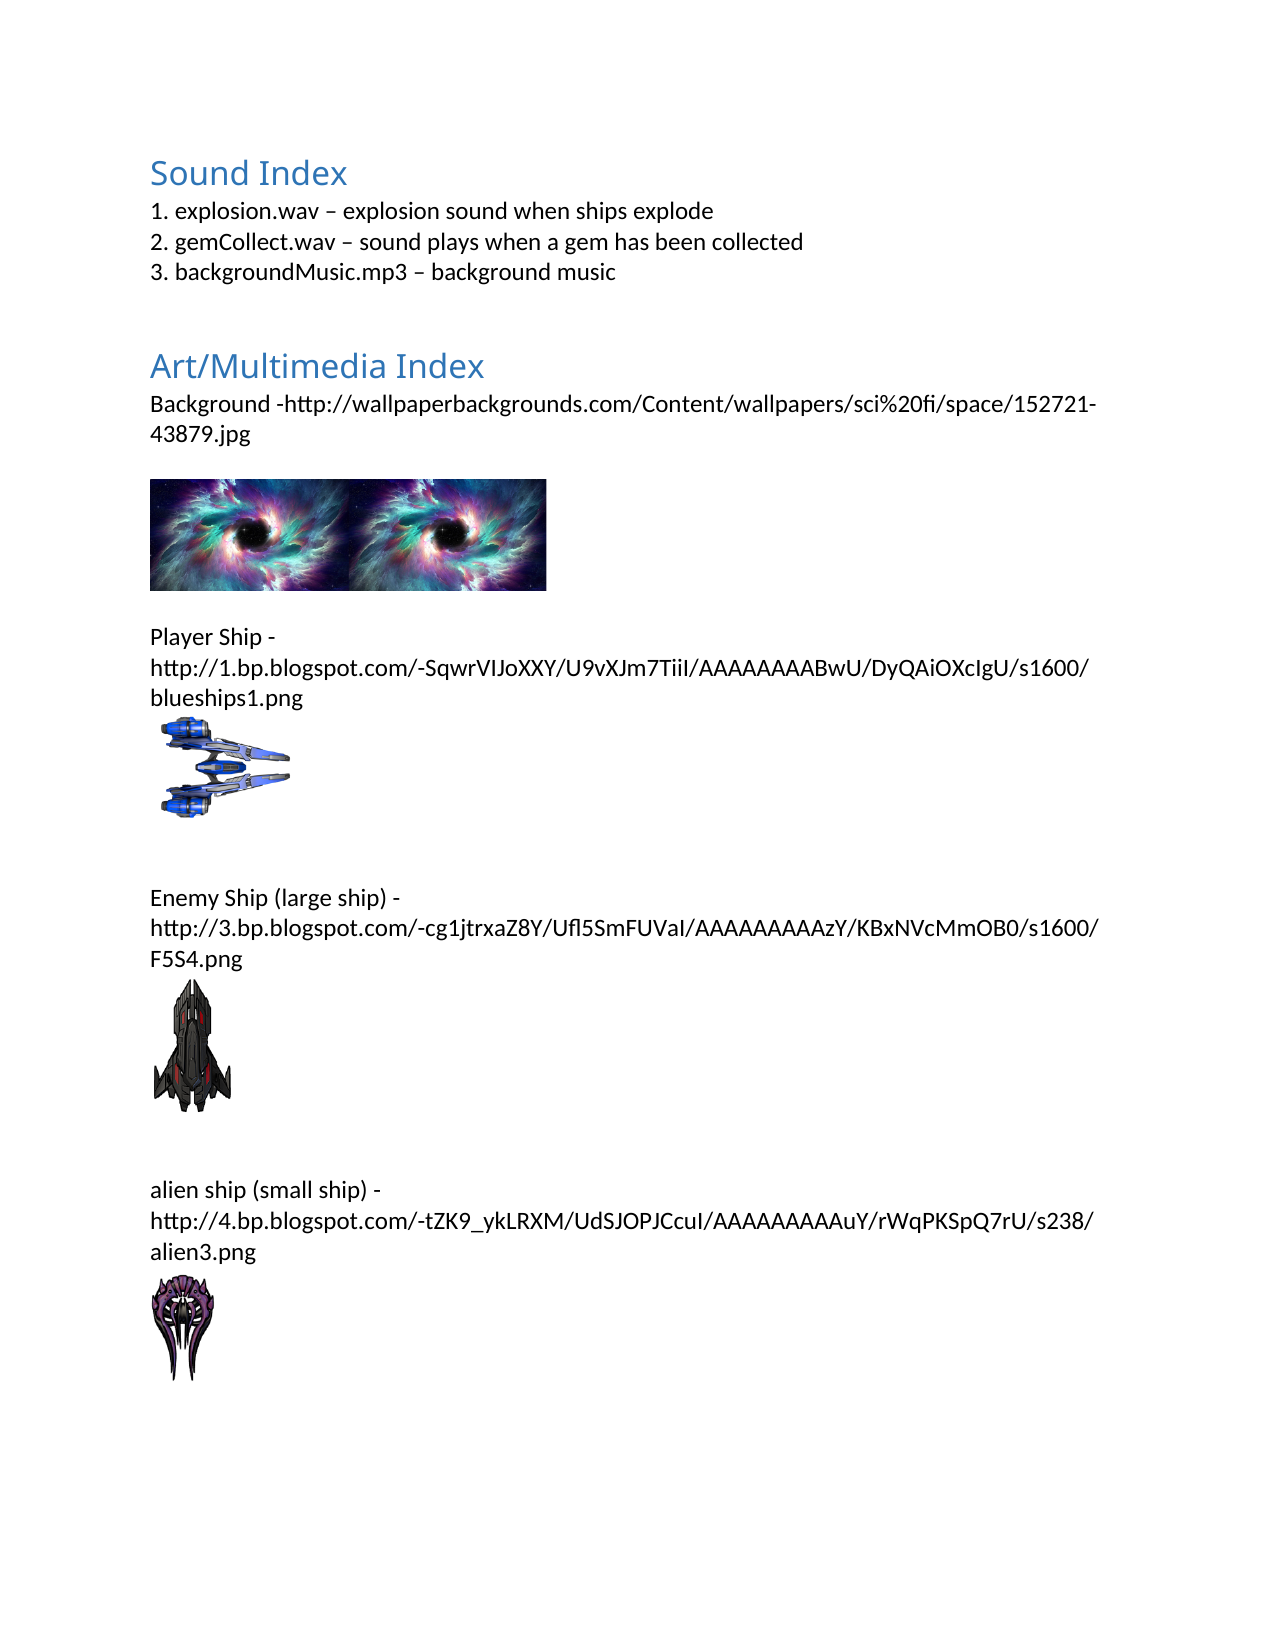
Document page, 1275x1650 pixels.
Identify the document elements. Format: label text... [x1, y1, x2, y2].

text Background -http://wallpaperbackgrounds.com/Content/wallpapers/sci%20fi/space/152721-43879.jpg [150, 388, 1125, 449]
subtitle Art/Multimedia Index [150, 342, 1125, 388]
picture [150, 973, 234, 1114]
text alien ship (small ship) - http://4.bp.blogspot.com/-tZK9_ykLRXM/UdSJOPJCcuI/AAAAAAAAAuY/rWqPKSpQ7rU/s238/alien3.png [150, 1175, 1125, 1266]
picture [150, 479, 547, 591]
picture [150, 713, 297, 821]
text 3. backgroundMusic.mp3 – background music [150, 256, 1125, 287]
subtitle Sound Index [150, 150, 1125, 195]
picture [150, 1266, 215, 1390]
text Enemy Ship (large ship) - http://3.bp.blogspot.com/-cg1jtrxaZ8Y/Ufl5SmFUVaI/AAAAAAAAAzY/KBxNVcMmOB0/s1600/F5S4.png [150, 882, 1125, 973]
text 2. gemCollect.wav – sound plays when a gem has been collected [150, 226, 1125, 256]
text 1. explosion.wav – explosion sound when ships explode [150, 195, 1125, 226]
text Player Ship - http://1.bp.blogspot.com/-SqwrVIJoXXY/U9vXJm7TiiI/AAAAAAAABwU/DyQAiOXcIgU/s1600/blueships1.png [150, 622, 1125, 713]
